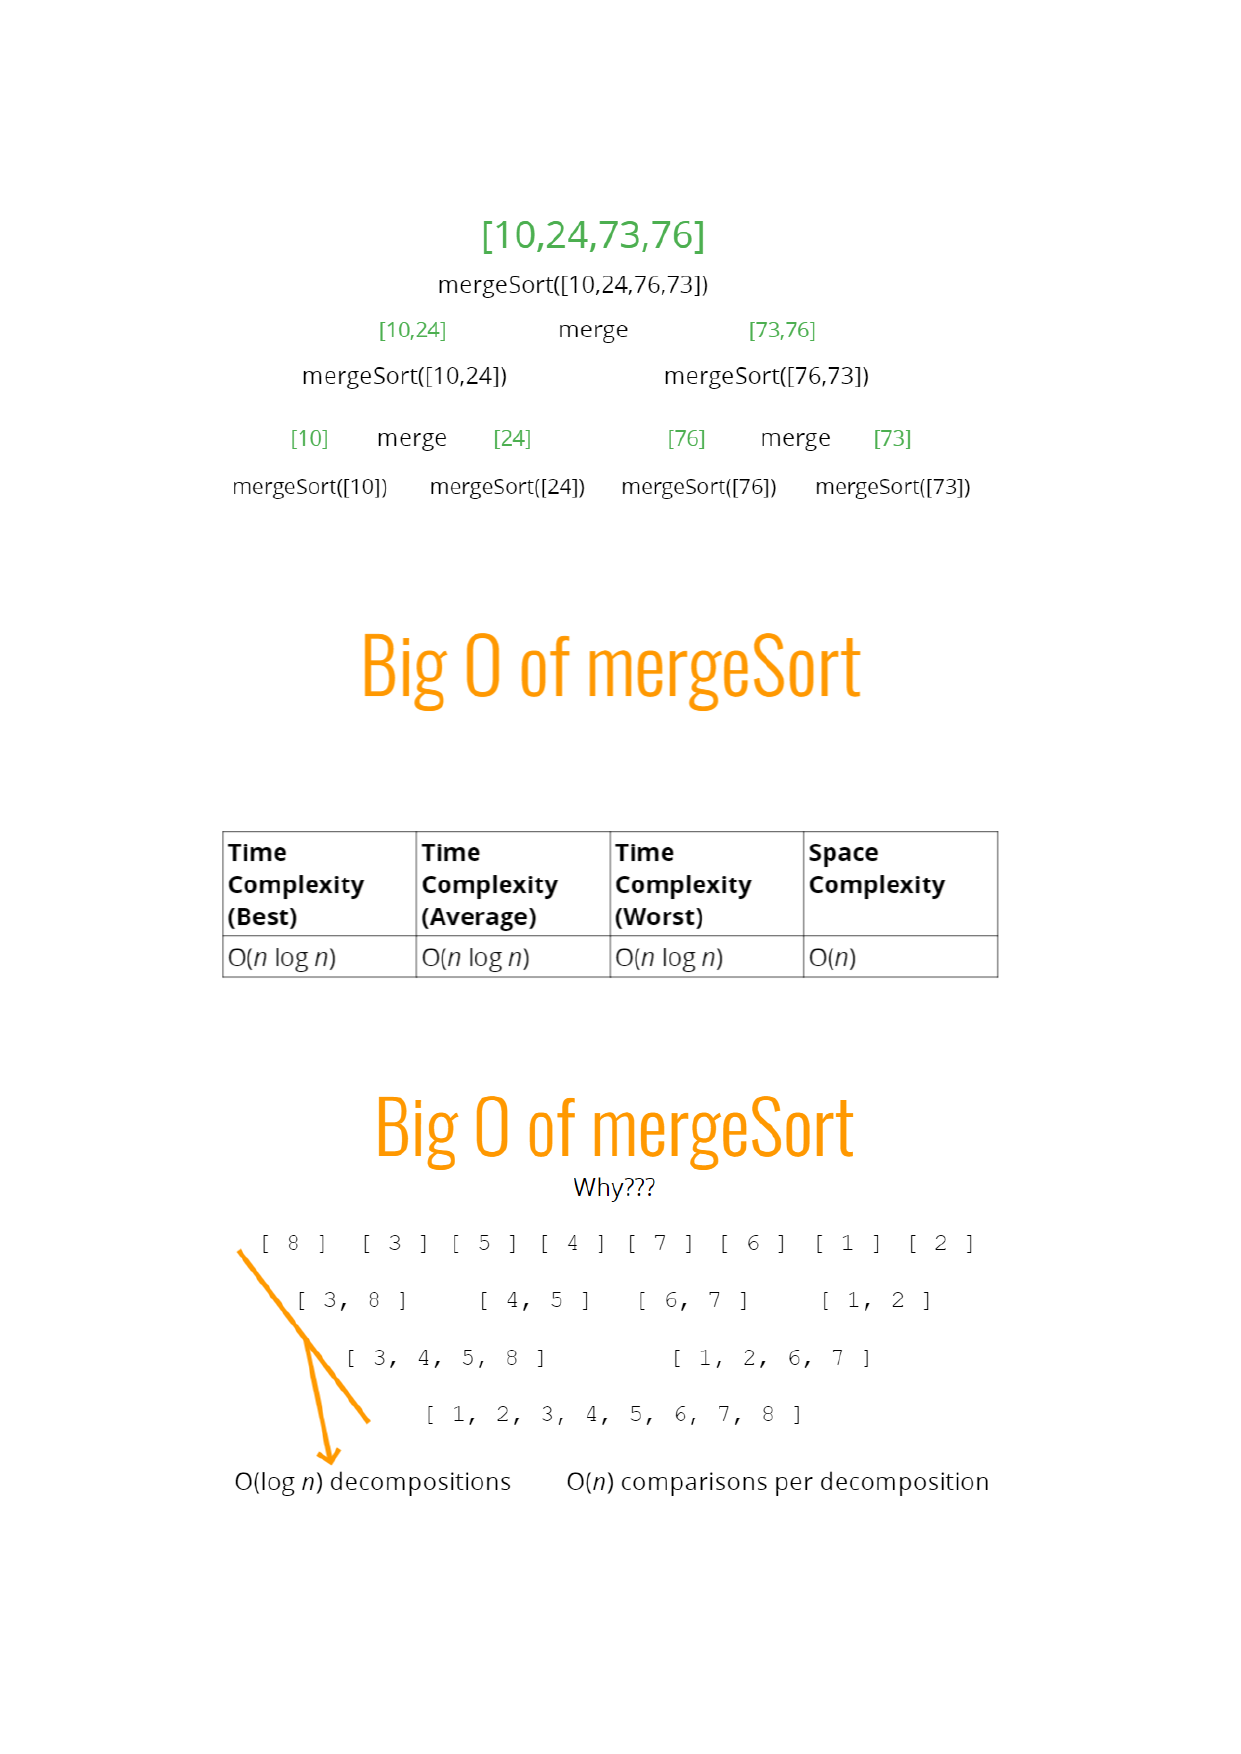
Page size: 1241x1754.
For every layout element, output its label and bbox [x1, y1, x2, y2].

picture [150, 1057, 1091, 1566]
picture [150, 150, 1091, 608]
picture [150, 610, 1091, 1050]
